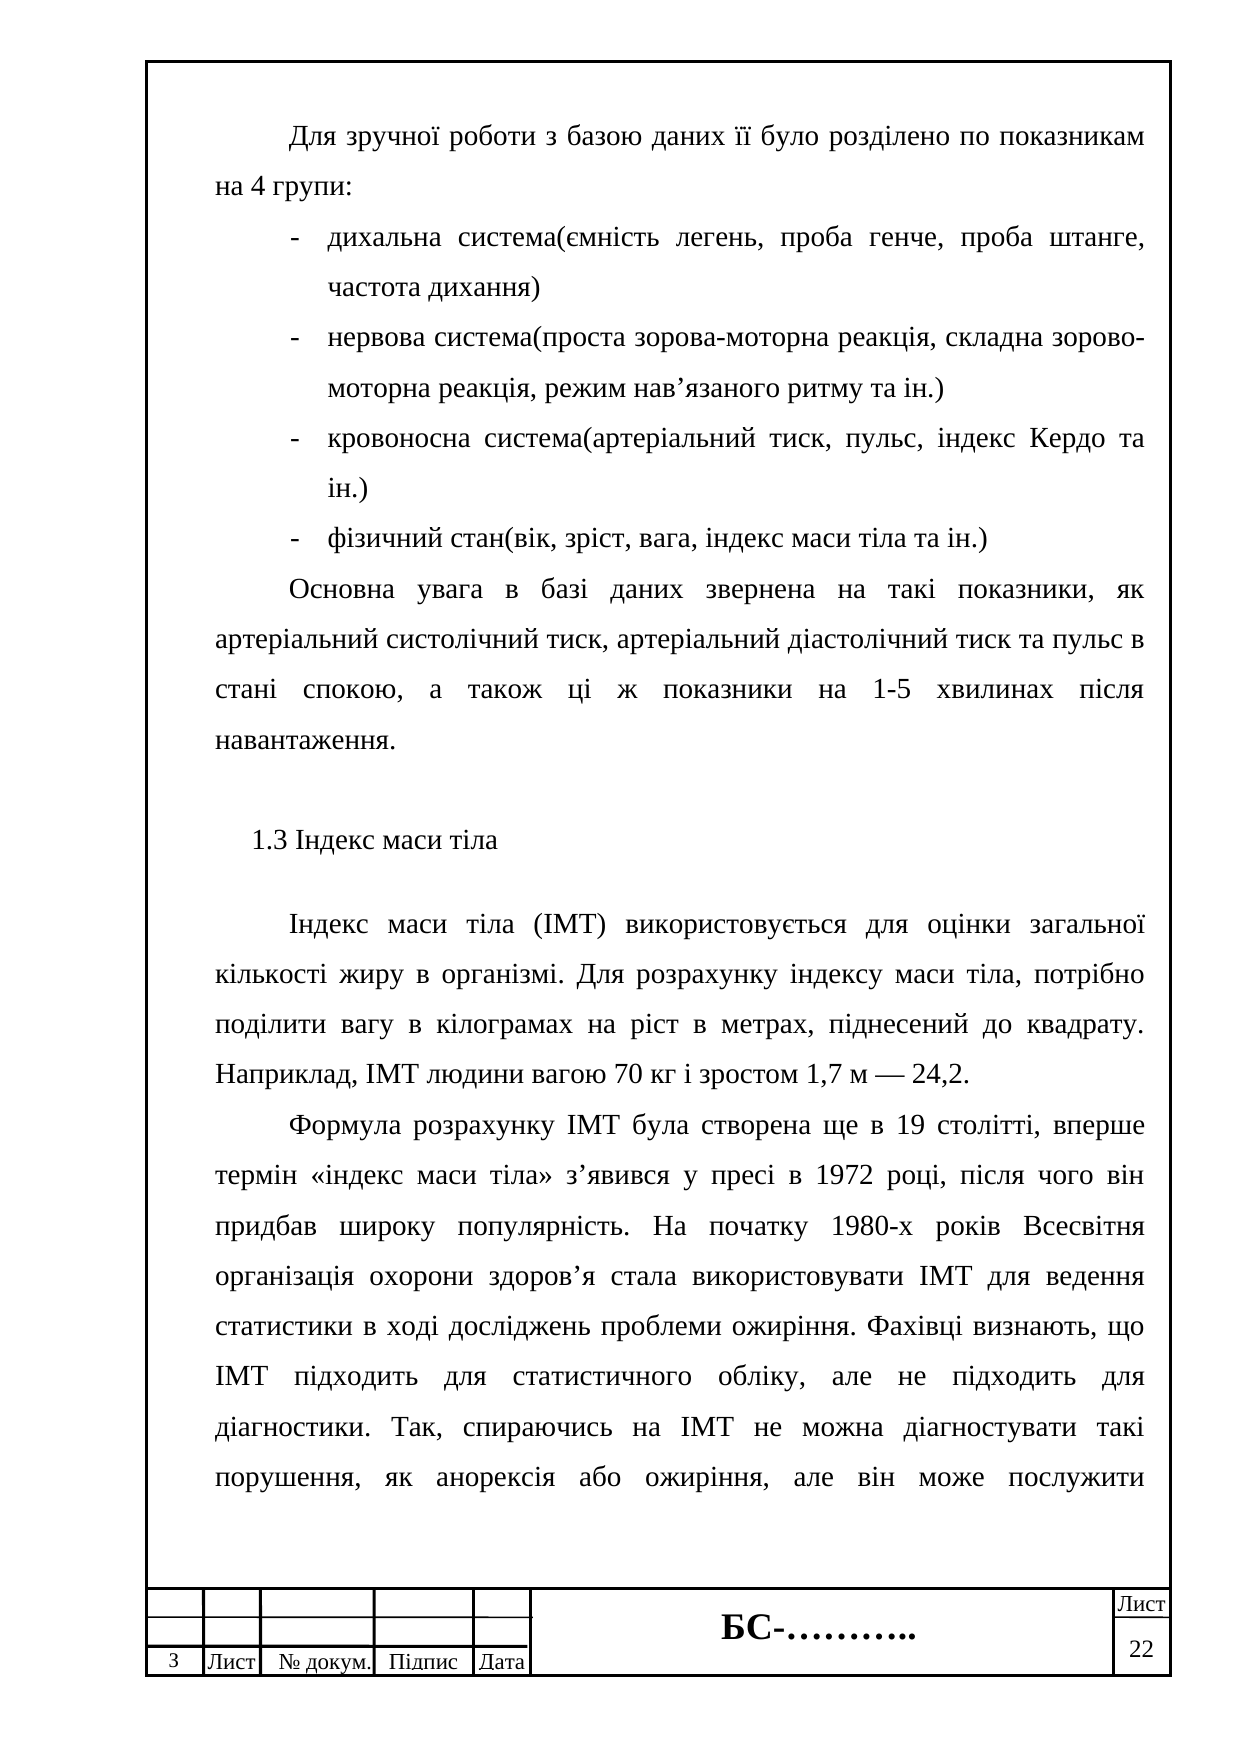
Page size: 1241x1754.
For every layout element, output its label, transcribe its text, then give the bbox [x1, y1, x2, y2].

list нервова система(проста зорова-моторна реакція, складна зорово-моторна реакція, режим нав’язаного ритму та ін.) [290, 319, 1146, 403]
list фізичний стан(вік, зріст, вага, індекс маси тіла та ін.) [290, 521, 1146, 554]
list кровоносна система(артеріальний тиск, пульс, індекс Кердо та ін.) [290, 420, 1146, 504]
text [215, 1107, 1146, 1493]
list дихальна система(ємність легень, проба генче, проба штанге, частота дихання) [290, 219, 1146, 303]
text Для зручної роботи з базою даних її було розділено по показникам на 4 групи: [215, 118, 1146, 202]
text Індекс маси тіла (ІМТ) використовується для оцінки загальної кількості жиру в організмі. Для розрахунку індексу маси тіла, потрібно поділити вагу в кілограмах на ріст в метрах, піднесений до квадрату. Наприклад, ІМТ людини вагою 70 кг і зростом 1,7 м — 24,2. [215, 906, 1146, 1090]
subtitle 1.3 Індекс маси тіла [251, 822, 1146, 856]
text Основна увага в базі даних звернена на такі показники, як артеріальний систолічний тиск, артеріальний діастолічний тиск та пульс в стані спокою, а також ці ж показники на 1-5 хвилинах після навантаження. [215, 571, 1146, 755]
